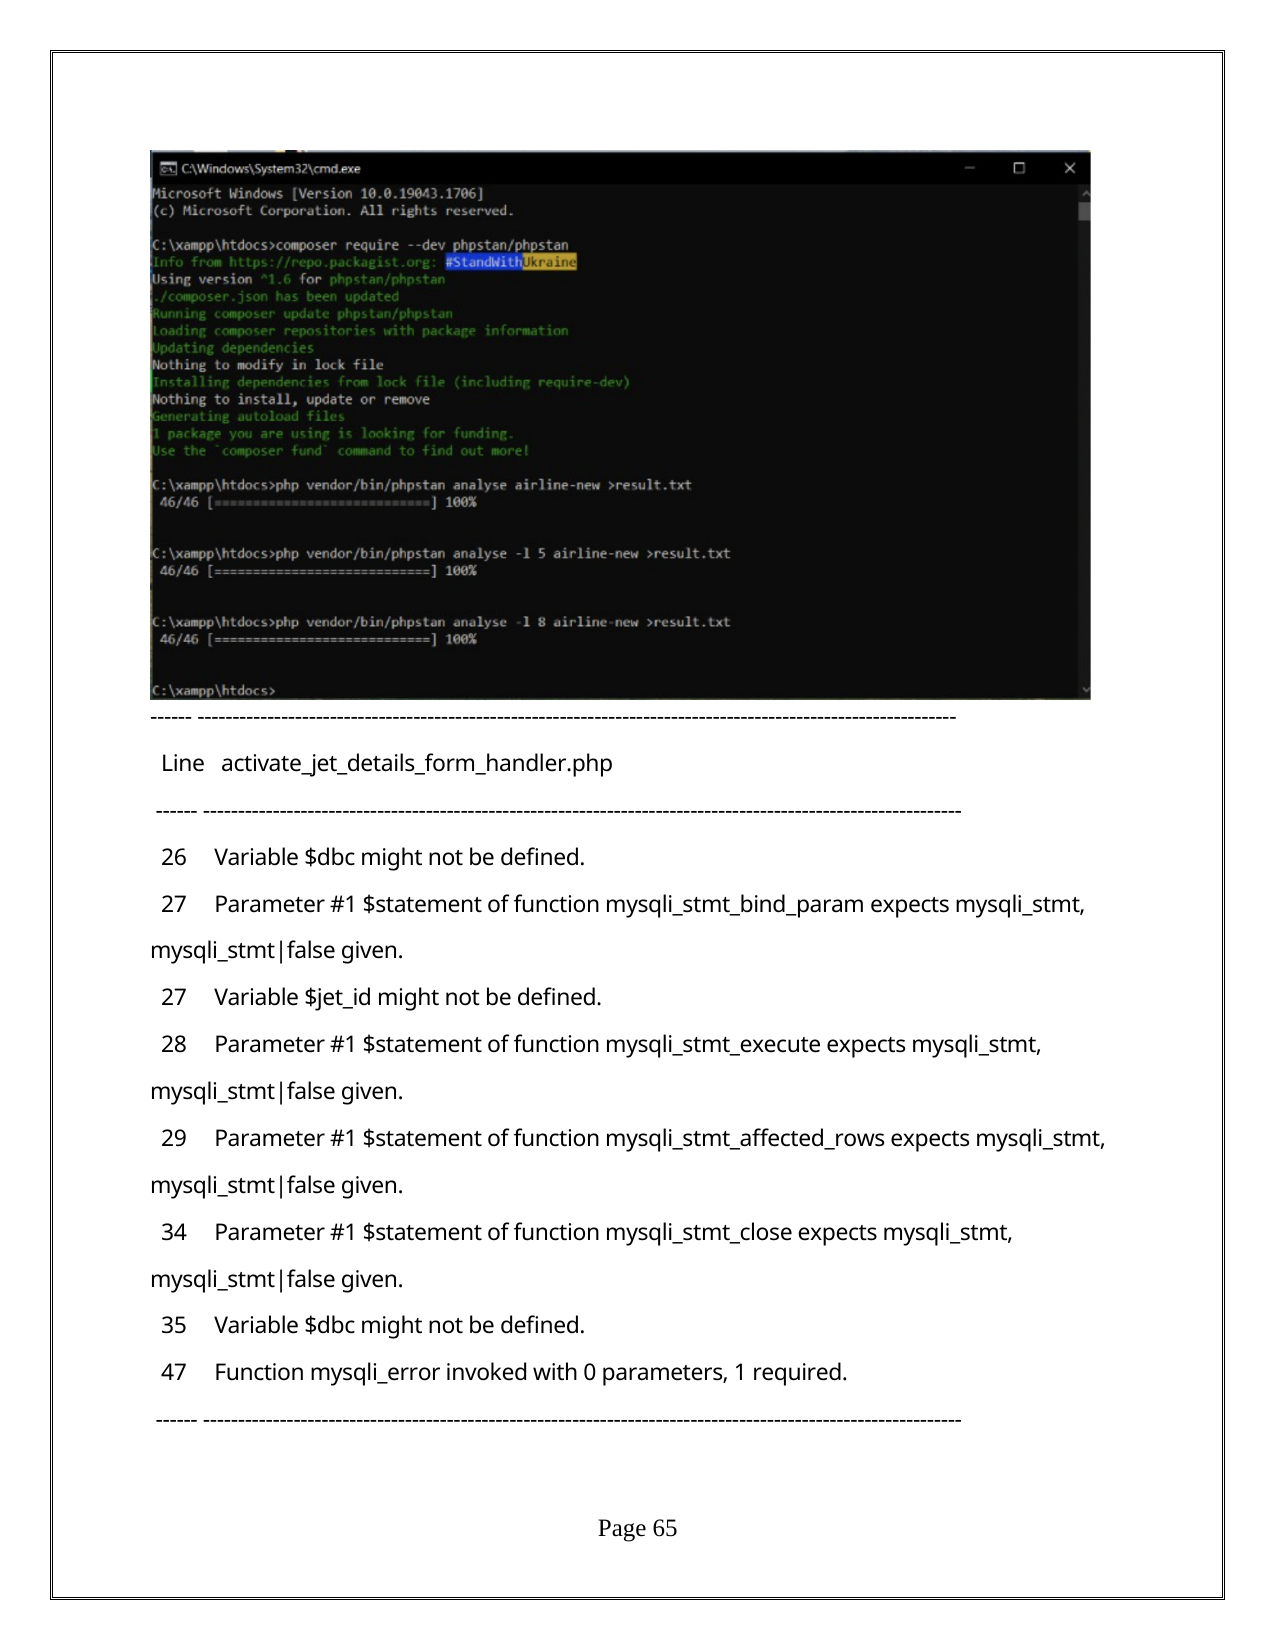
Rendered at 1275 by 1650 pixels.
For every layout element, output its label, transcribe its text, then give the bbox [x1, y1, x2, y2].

text ------ ------------------------------------------------------------------------------------------------------------- [150, 700, 1125, 731]
picture [150, 150, 1091, 700]
text 27 Parameter #1 $statement of function mysqli_stmt_bind_param expects mysqli_stmt, mysqli_stmt|false given. [150, 887, 1125, 966]
text 29 Parameter #1 $statement of function mysqli_stmt_affected_rows expects mysqli_stmt, mysqli_stmt|false given. [150, 1122, 1125, 1200]
text 27 Variable $jet_id might not be defined. [150, 981, 1125, 1012]
text 35 Variable $dbc might not be defined. [150, 1309, 1125, 1341]
text 26 Variable $dbc might not be defined. [150, 841, 1125, 872]
text 47 Function mysqli_error invoked with 0 parameters, 1 required. [150, 1356, 1125, 1387]
text ------ ------------------------------------------------------------------------------------------------------------- [150, 794, 1125, 825]
text 28 Parameter #1 $statement of function mysqli_stmt_execute expects mysqli_stmt, mysqli_stmt|false given. [150, 1028, 1125, 1106]
text 34 Parameter #1 $statement of function mysqli_stmt_close expects mysqli_stmt, mysqli_stmt|false given. [150, 1216, 1125, 1294]
text Line activate_jet_details_form_handler.php [150, 747, 1125, 778]
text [150, 1403, 1125, 1434]
